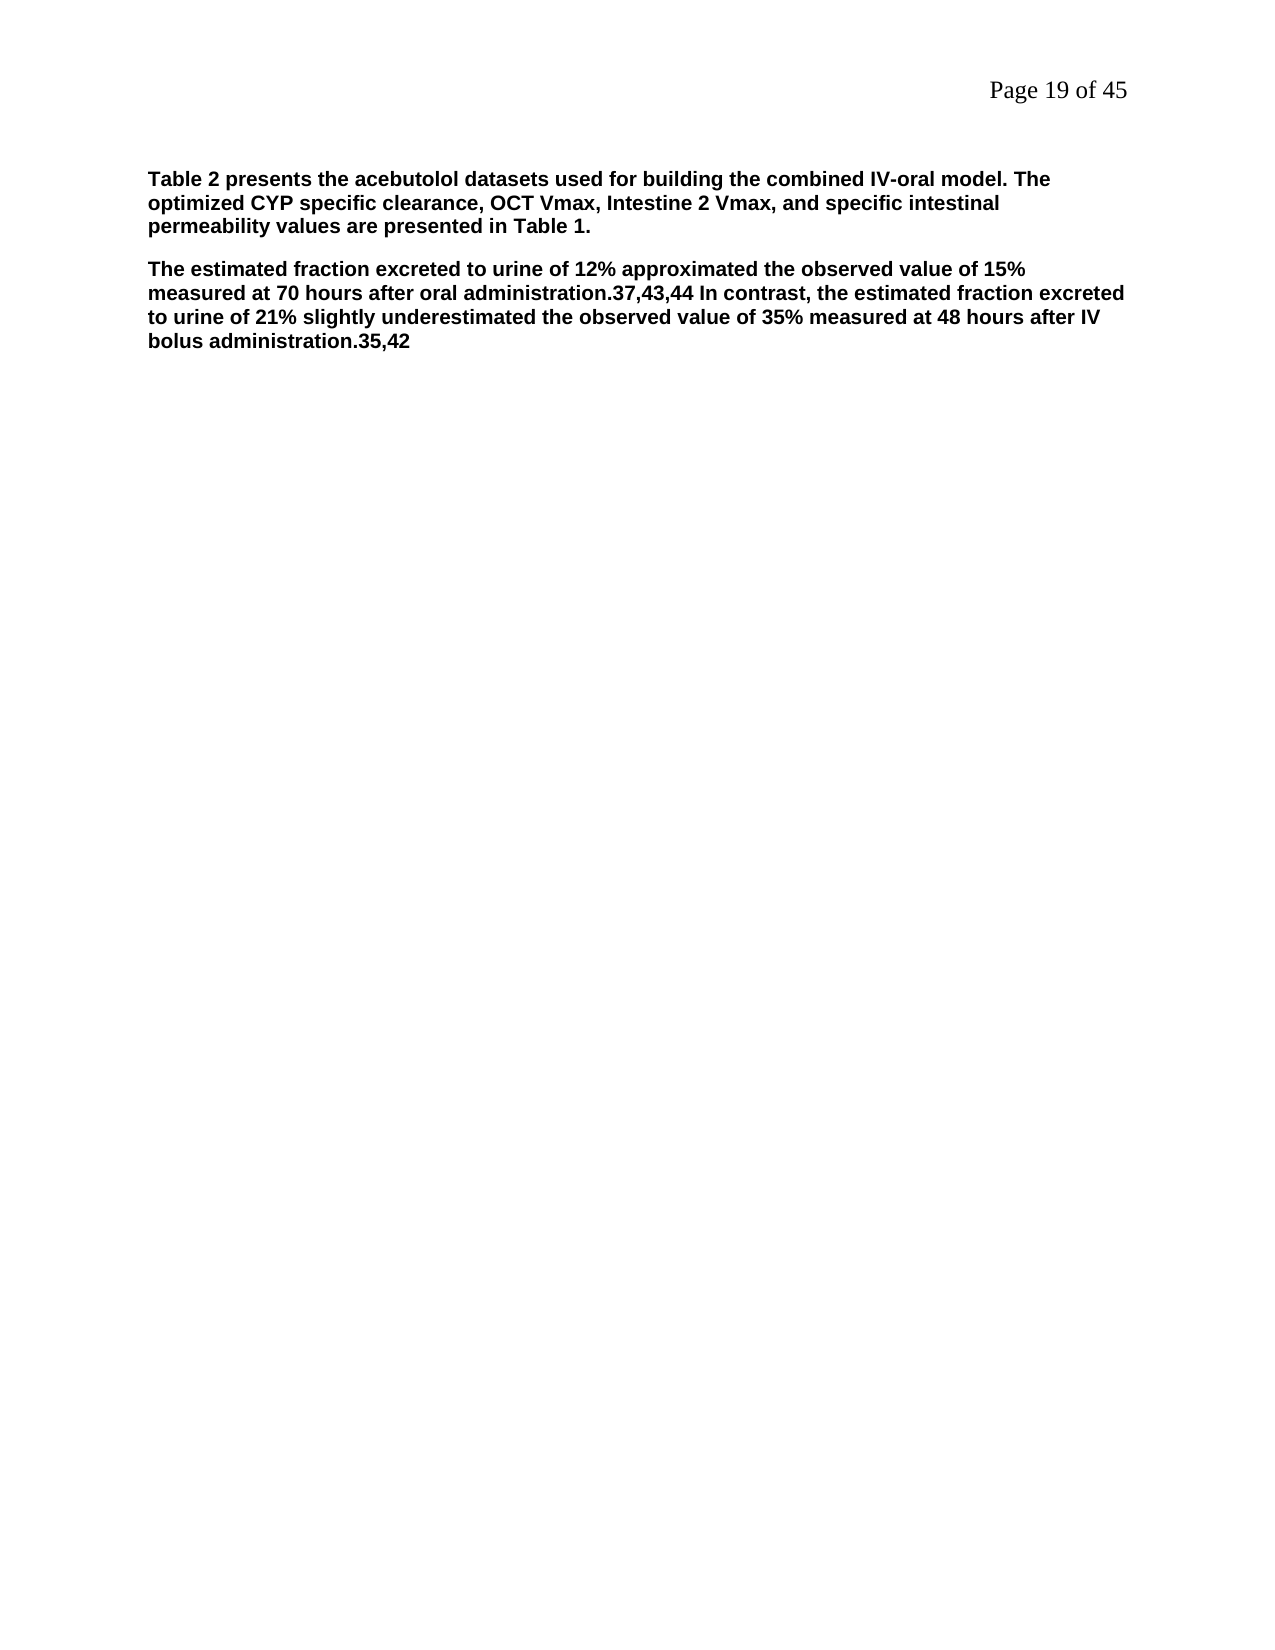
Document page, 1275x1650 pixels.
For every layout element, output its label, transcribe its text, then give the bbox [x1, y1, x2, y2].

text Table 2 presents the acebutolol datasets used for building the combined IV-oral model. The optimized CYP specific clearance, OCT Vmax, Intestine 2 Vmax, and specific intestinal permeability values are presented in Table 1. [148, 166, 1127, 238]
text The estimated fraction excreted to urine of 12% approximated the observed value of 15% measured at 70 hours after oral administration.37,43,44 In contrast, the estimated fraction excreted to urine of 21% slightly underestimated the observed value of 35% measured at 48 hours after IV bolus administration.35,42 [148, 257, 1127, 353]
